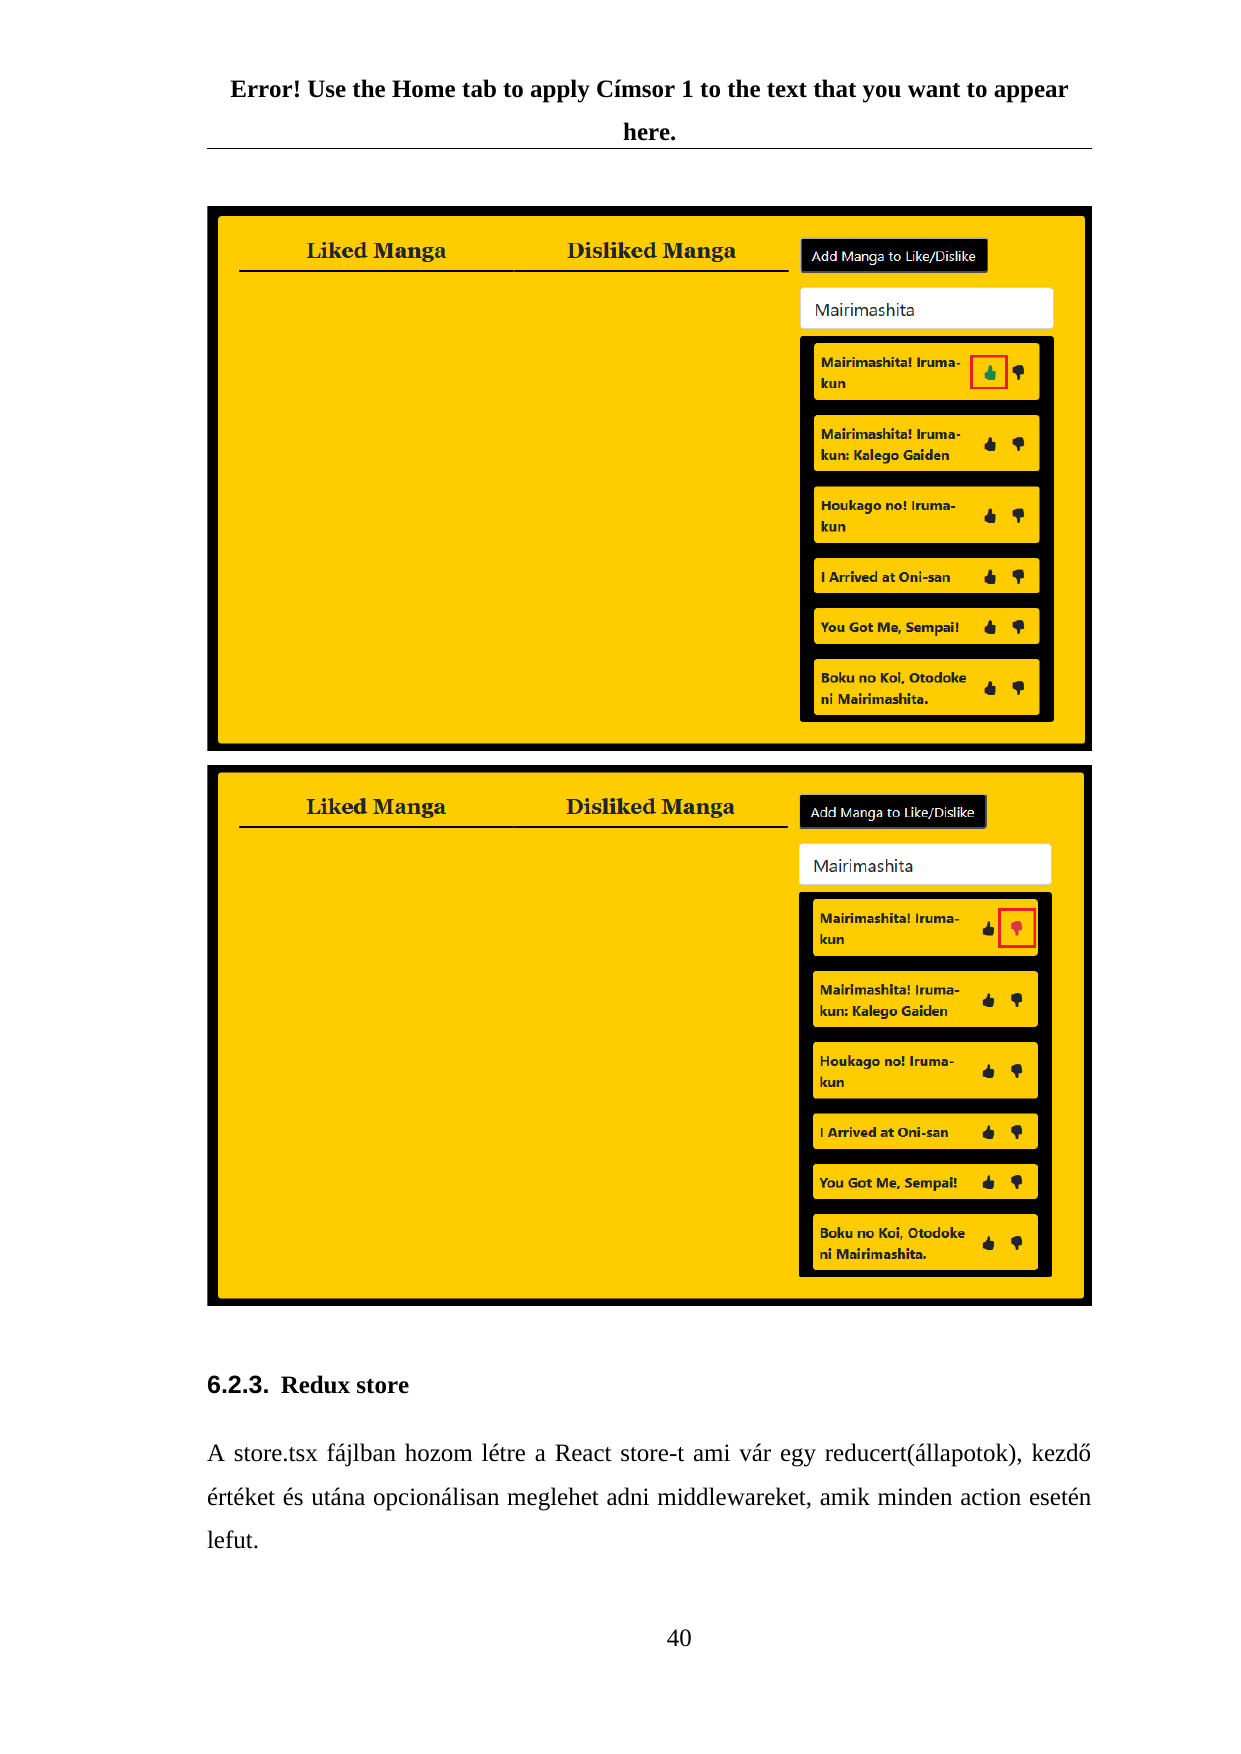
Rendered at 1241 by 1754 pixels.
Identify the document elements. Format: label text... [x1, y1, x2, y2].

picture [207, 206, 1092, 751]
picture [207, 765, 1092, 1306]
subtitle Redux store [207, 1370, 1092, 1399]
text A store.tsx fájlban hozom létre a React store-t ami vár egy reducert(állapotok), kezdő értéket és utána opcionálisan meglehet adni middlewareket, amik minden action esetén lefut. [207, 1438, 1092, 1553]
